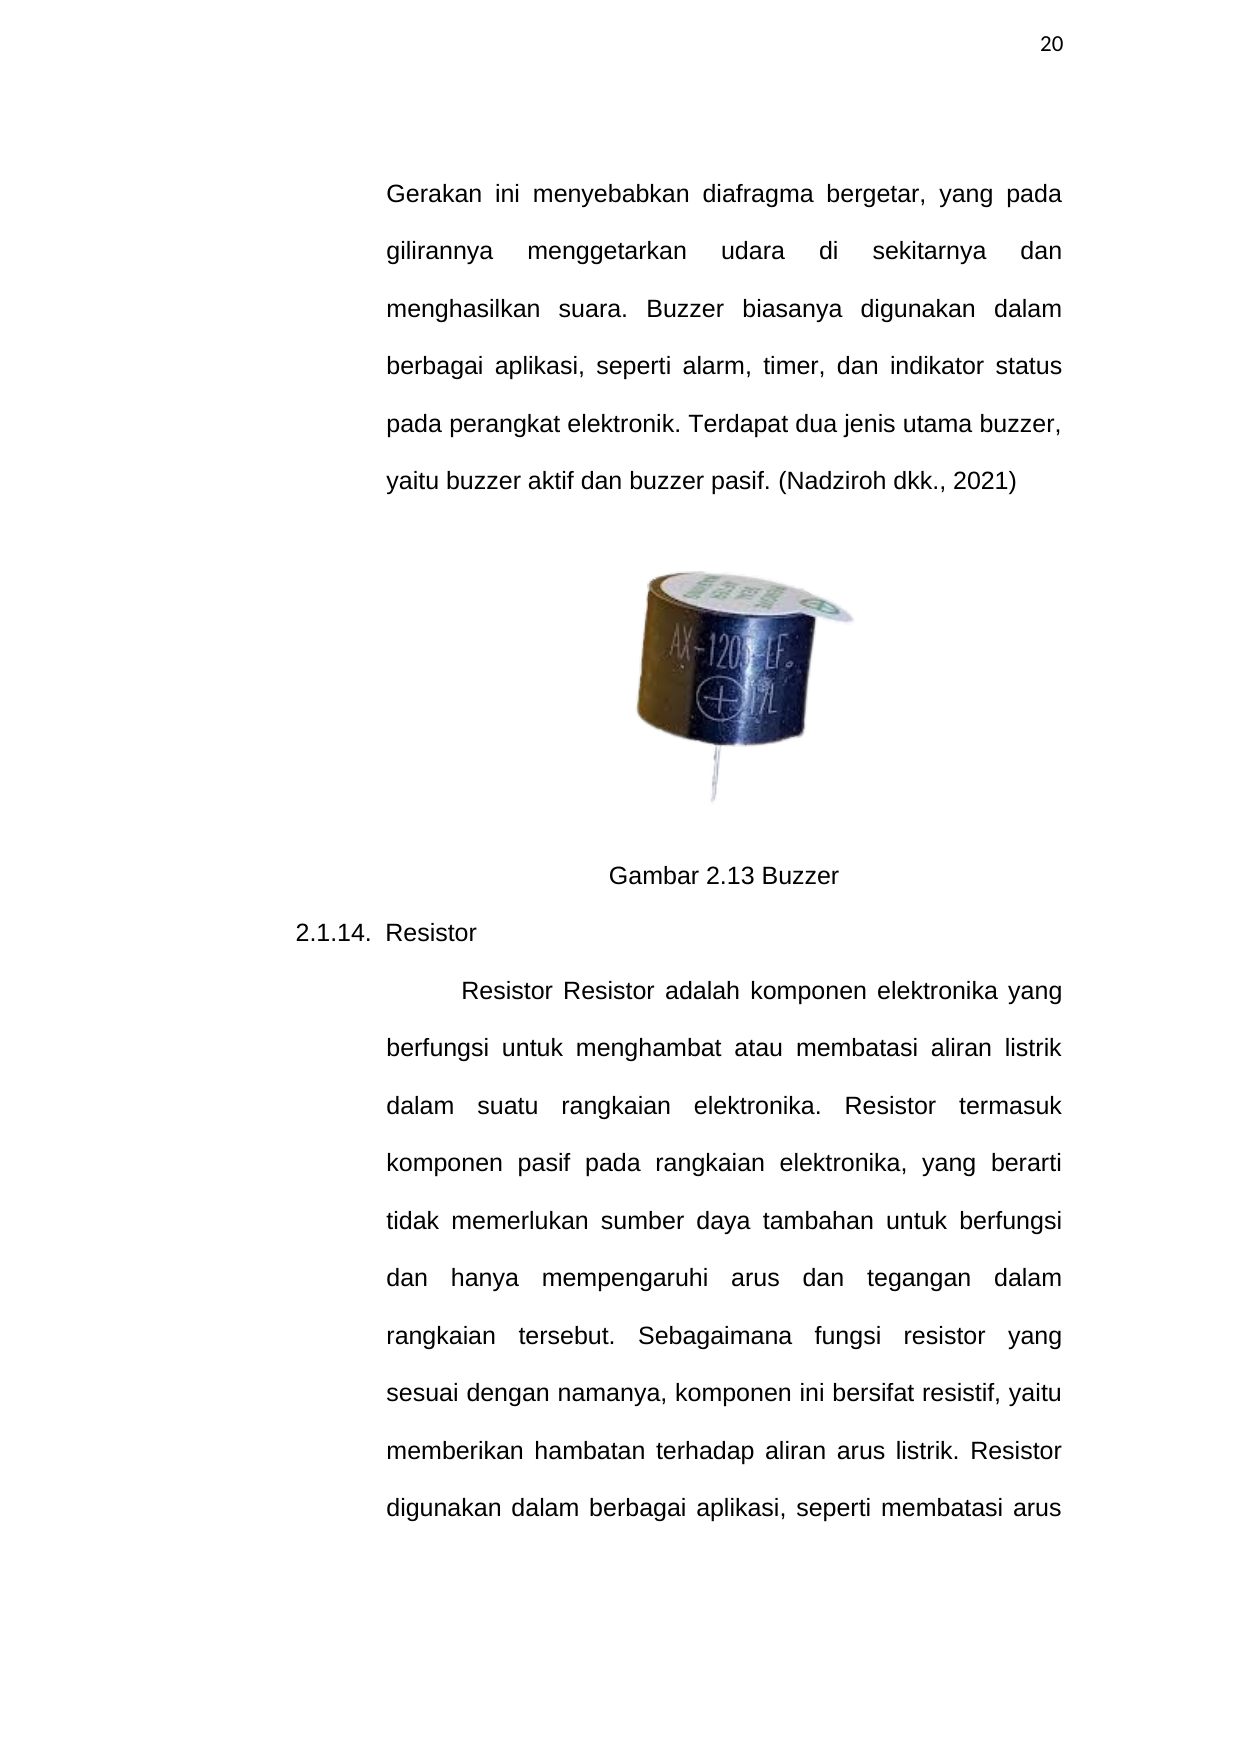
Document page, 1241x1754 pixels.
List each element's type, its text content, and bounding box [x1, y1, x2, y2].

list Resistor [295, 918, 1063, 947]
list Gambar 2.13 Buzzer [385, 861, 1063, 889]
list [386, 976, 1063, 1522]
picture [521, 523, 927, 827]
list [386, 178, 1063, 495]
